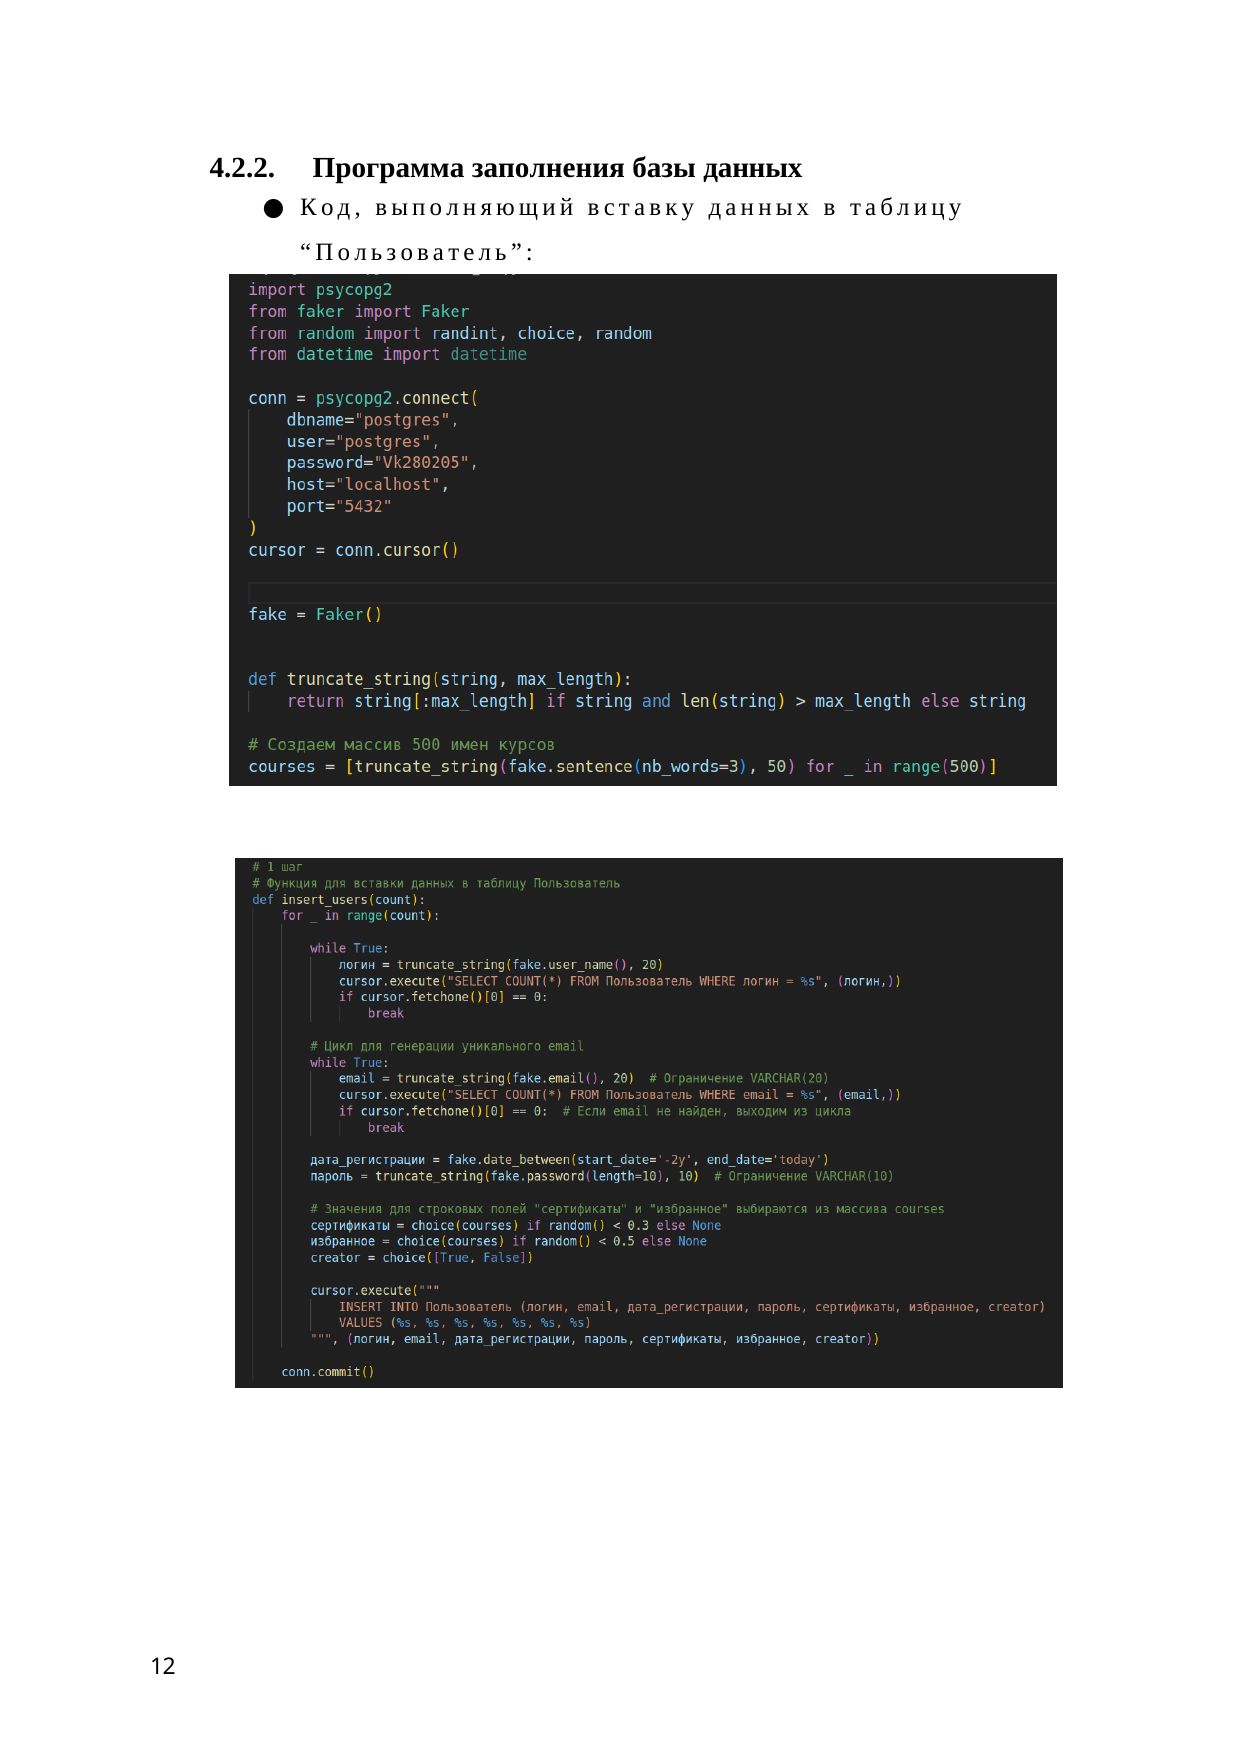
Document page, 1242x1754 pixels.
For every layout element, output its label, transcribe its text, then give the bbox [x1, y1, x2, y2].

picture [235, 858, 1063, 1388]
picture [229, 274, 1057, 786]
subtitle Программа заполнения базы данных [209, 150, 1183, 183]
list Код, выполняющий вставку данных в таблицу “Пользователь”: [262, 189, 1090, 266]
